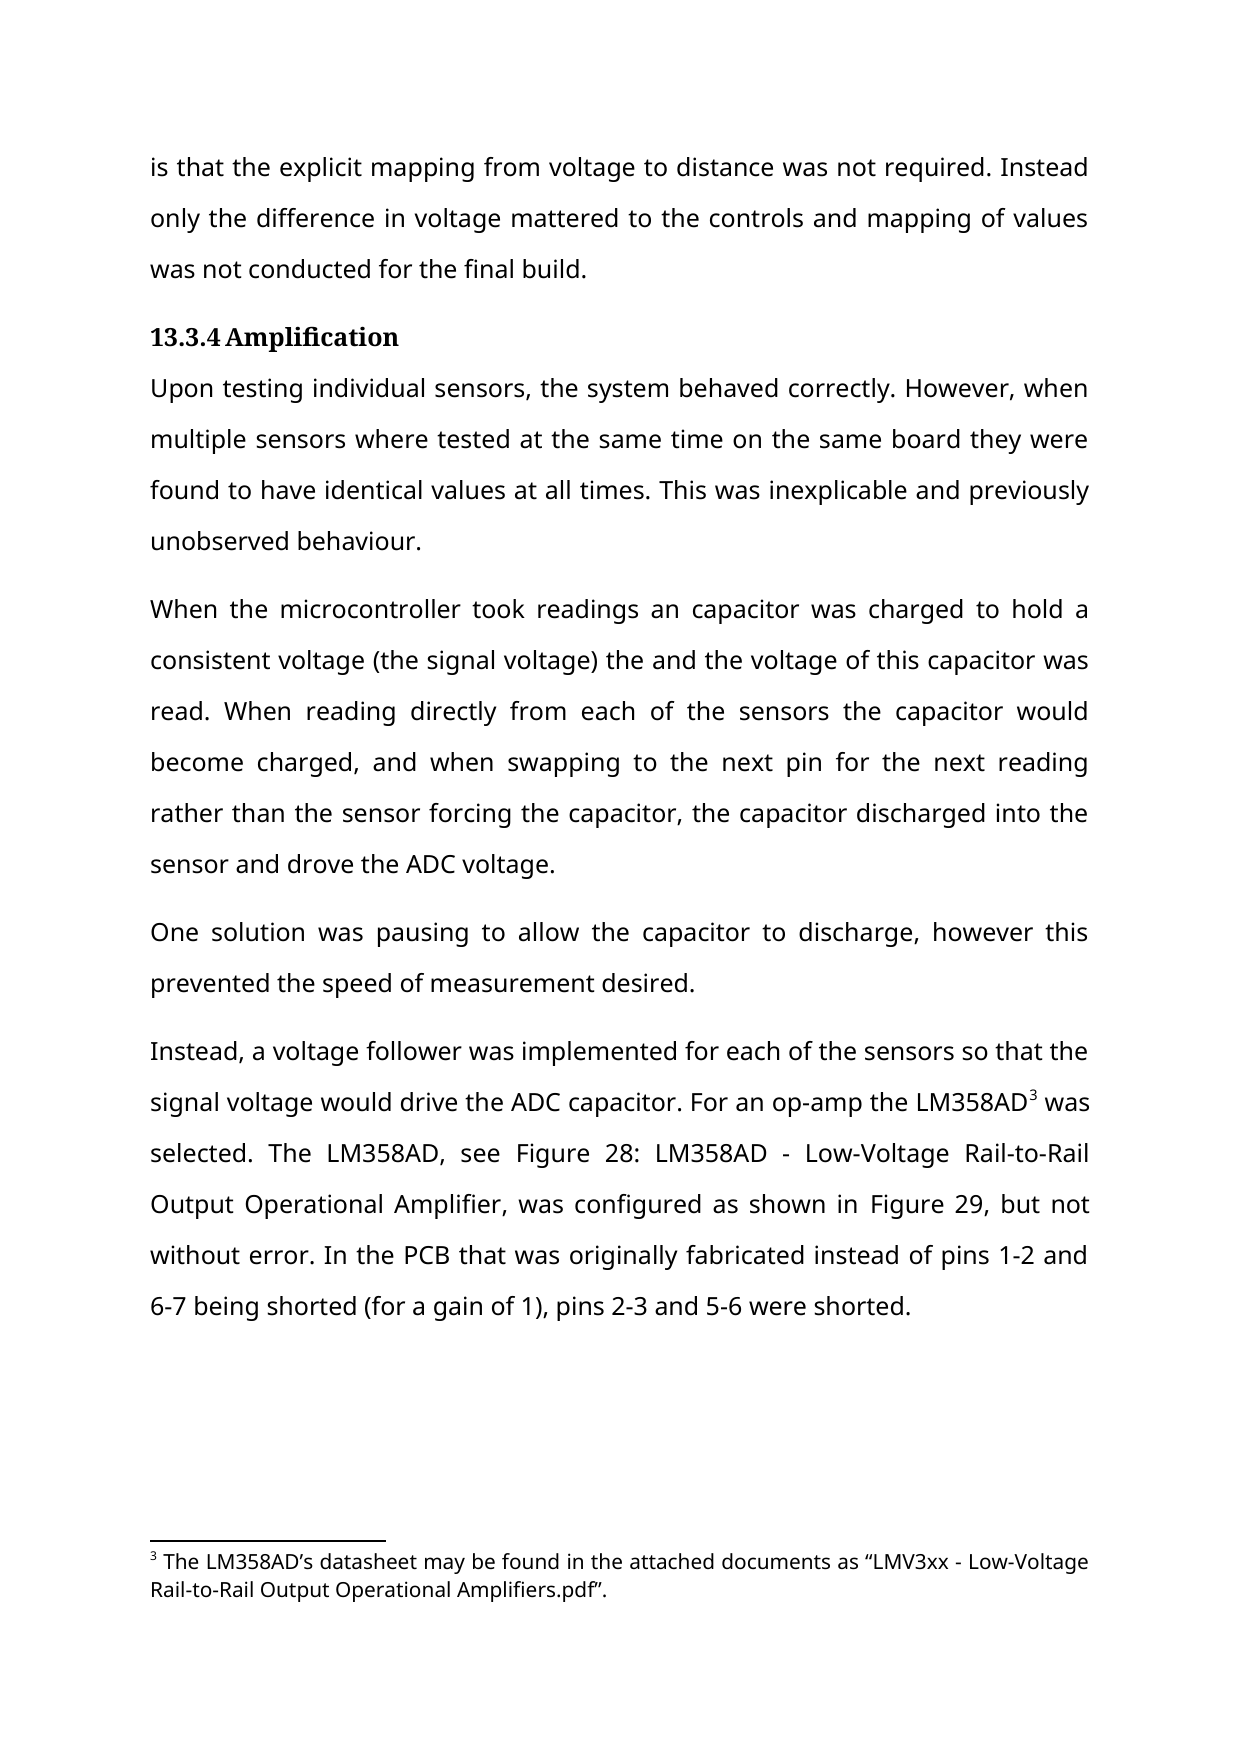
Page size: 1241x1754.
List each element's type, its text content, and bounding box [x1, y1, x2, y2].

text When the microcontroller took readings an capacitor was charged to hold a consistent voltage (the signal voltage) the and the voltage of this capacitor was read. When reading directly from each of the sensors the capacitor would become charged, and when swapping to the next pin for the next reading rather than the sensor forcing the capacitor, the capacitor discharged into the sensor and drove the ADC voltage. [150, 592, 1090, 881]
subtitle Amplification [150, 320, 1090, 354]
text One solution was pausing to allow the capacitor to discharge, however this prevented the speed of measurement desired. [150, 914, 1090, 1000]
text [150, 150, 1090, 286]
text Instead, a voltage follower was implemented for each of the sensors so that the signal voltage would drive the ADC capacitor. For an op-amp the LM358AD was selected. The LM358AD, see Figure 28: LM358AD - Low-Voltage Rail-to-Rail Output Operational Amplifier, was configured as shown in Figure 29, but not without error. In the PCB that was originally fabricated instead of pins 1-2 and 6-7 being shorted (for a gain of 1), pins 2-3 and 5-6 were shorted. [150, 1033, 1090, 1323]
text Upon testing individual sensors, the system behaved correctly. However, when multiple sensors where tested at the same time on the same board they were found to have identical values at all times. This was inexplicable and previously unobserved behaviour. [150, 371, 1090, 558]
